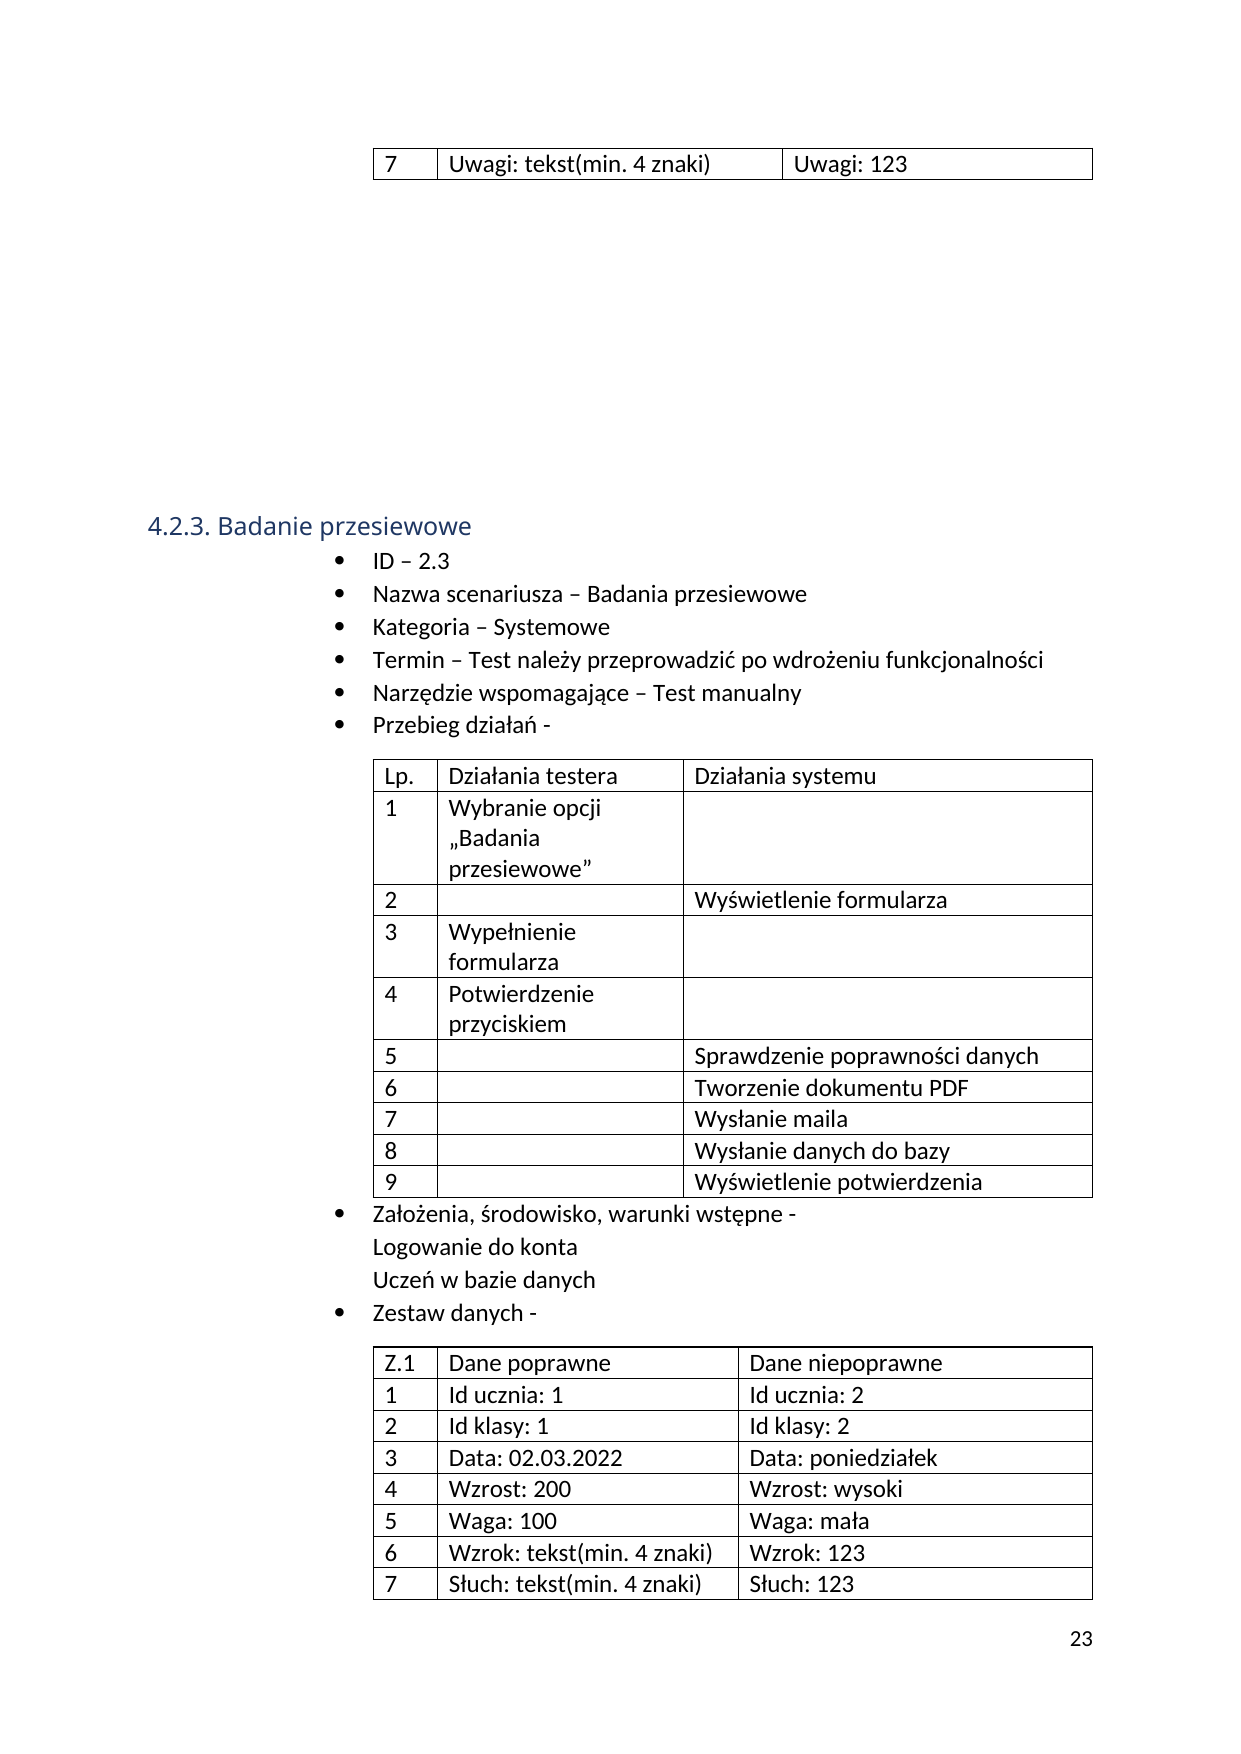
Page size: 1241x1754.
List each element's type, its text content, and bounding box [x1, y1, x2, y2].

table_header Z.1 [374, 1348, 437, 1378]
table_cell [684, 916, 1092, 977]
table_cell Słuch: tekst(min. 4 znaki) [438, 1568, 738, 1599]
table_cell 7 [374, 1568, 437, 1599]
table_cell Wyświetlenie formularza [684, 885, 1092, 915]
list Narzędzie wspomagające – Test manualny [335, 677, 1093, 707]
table_cell Wzrok: tekst(min. 4 znaki) [438, 1537, 738, 1567]
list Nazwa scenariusza – Badania przesiewowe [335, 578, 1093, 608]
table_cell 6 [374, 1072, 437, 1102]
table_cell Potwierdzenie przyciskiem [438, 978, 683, 1039]
table_cell Wysłanie maila [684, 1103, 1092, 1134]
table_cell Id klasy: 2 [739, 1411, 1092, 1441]
table_cell Wysłanie danych do bazy [684, 1135, 1092, 1165]
table_cell [438, 1072, 683, 1102]
table_cell Data: 02.03.2022 [438, 1442, 738, 1473]
table_cell [684, 978, 1092, 1039]
list Kategoria – Systemowe [335, 611, 1093, 641]
table_cell Tworzenie dokumentu PDF [684, 1072, 1092, 1102]
list Przebieg działań - [335, 710, 1093, 740]
table_cell 7 [374, 1103, 437, 1134]
table_cell Wybranie opcji „Badania przesiewowe” [438, 792, 683, 883]
table_cell 6 [374, 1537, 437, 1567]
table_cell 9 [374, 1166, 437, 1197]
table_cell 1 [374, 792, 437, 883]
list ID – 2.3 [335, 545, 1093, 576]
list Założenia, środowisko, warunki wstępne - Logowanie do konta Uczeń w bazie danych [335, 1198, 1093, 1294]
table_cell 1 [374, 1379, 437, 1409]
table_cell Id ucznia: 1 [438, 1379, 738, 1409]
table_cell Wyświetlenie potwierdzenia [684, 1166, 1092, 1197]
table_header Dane poprawne [438, 1348, 738, 1378]
table_cell Wypełnienie formularza [438, 916, 683, 977]
table_cell [438, 1103, 683, 1134]
table_cell Waga: mała [739, 1505, 1092, 1536]
table_cell Waga: 100 [438, 1505, 738, 1536]
table_cell 4 [374, 1474, 437, 1504]
table_cell 8 [374, 1135, 437, 1165]
table_cell 2 [374, 885, 437, 915]
table_cell Data: poniedziałek [739, 1442, 1092, 1473]
table_cell Uwagi: tekst(min. 4 znaki) [438, 149, 782, 179]
table_header Dane niepoprawne [739, 1348, 1092, 1378]
table_cell [684, 792, 1092, 883]
table_cell Słuch: 123 [739, 1568, 1092, 1599]
table_cell Uwagi: 123 [783, 149, 1092, 179]
table_header Działania systemu [684, 760, 1092, 791]
table_header Lp. [374, 760, 437, 791]
table_cell Id ucznia: 2 [739, 1379, 1092, 1409]
list Zestaw danych - [335, 1297, 1093, 1327]
subtitle 4.2.3. Badanie przesiewowe [148, 508, 1093, 542]
table_cell 3 [374, 916, 437, 977]
table_header Działania testera [438, 760, 683, 791]
table_cell Sprawdzenie poprawności danych [684, 1040, 1092, 1071]
table_cell [438, 1040, 683, 1071]
table_cell 5 [374, 1505, 437, 1536]
table_cell Wzrost: wysoki [739, 1474, 1092, 1504]
list Termin – Test należy przeprowadzić po wdrożeniu funkcjonalności [335, 644, 1093, 674]
table_cell [438, 1135, 683, 1165]
table_cell [438, 885, 683, 915]
table_cell 5 [374, 1040, 437, 1071]
table_cell 3 [374, 1442, 437, 1473]
table_cell Wzrost: 200 [438, 1474, 738, 1504]
table_cell 4 [374, 978, 437, 1039]
table_cell 7 [374, 149, 437, 179]
table_cell 2 [374, 1411, 437, 1441]
table_cell Wzrok: 123 [739, 1537, 1092, 1567]
table_cell Id klasy: 1 [438, 1411, 738, 1441]
table_cell [438, 1166, 683, 1197]
